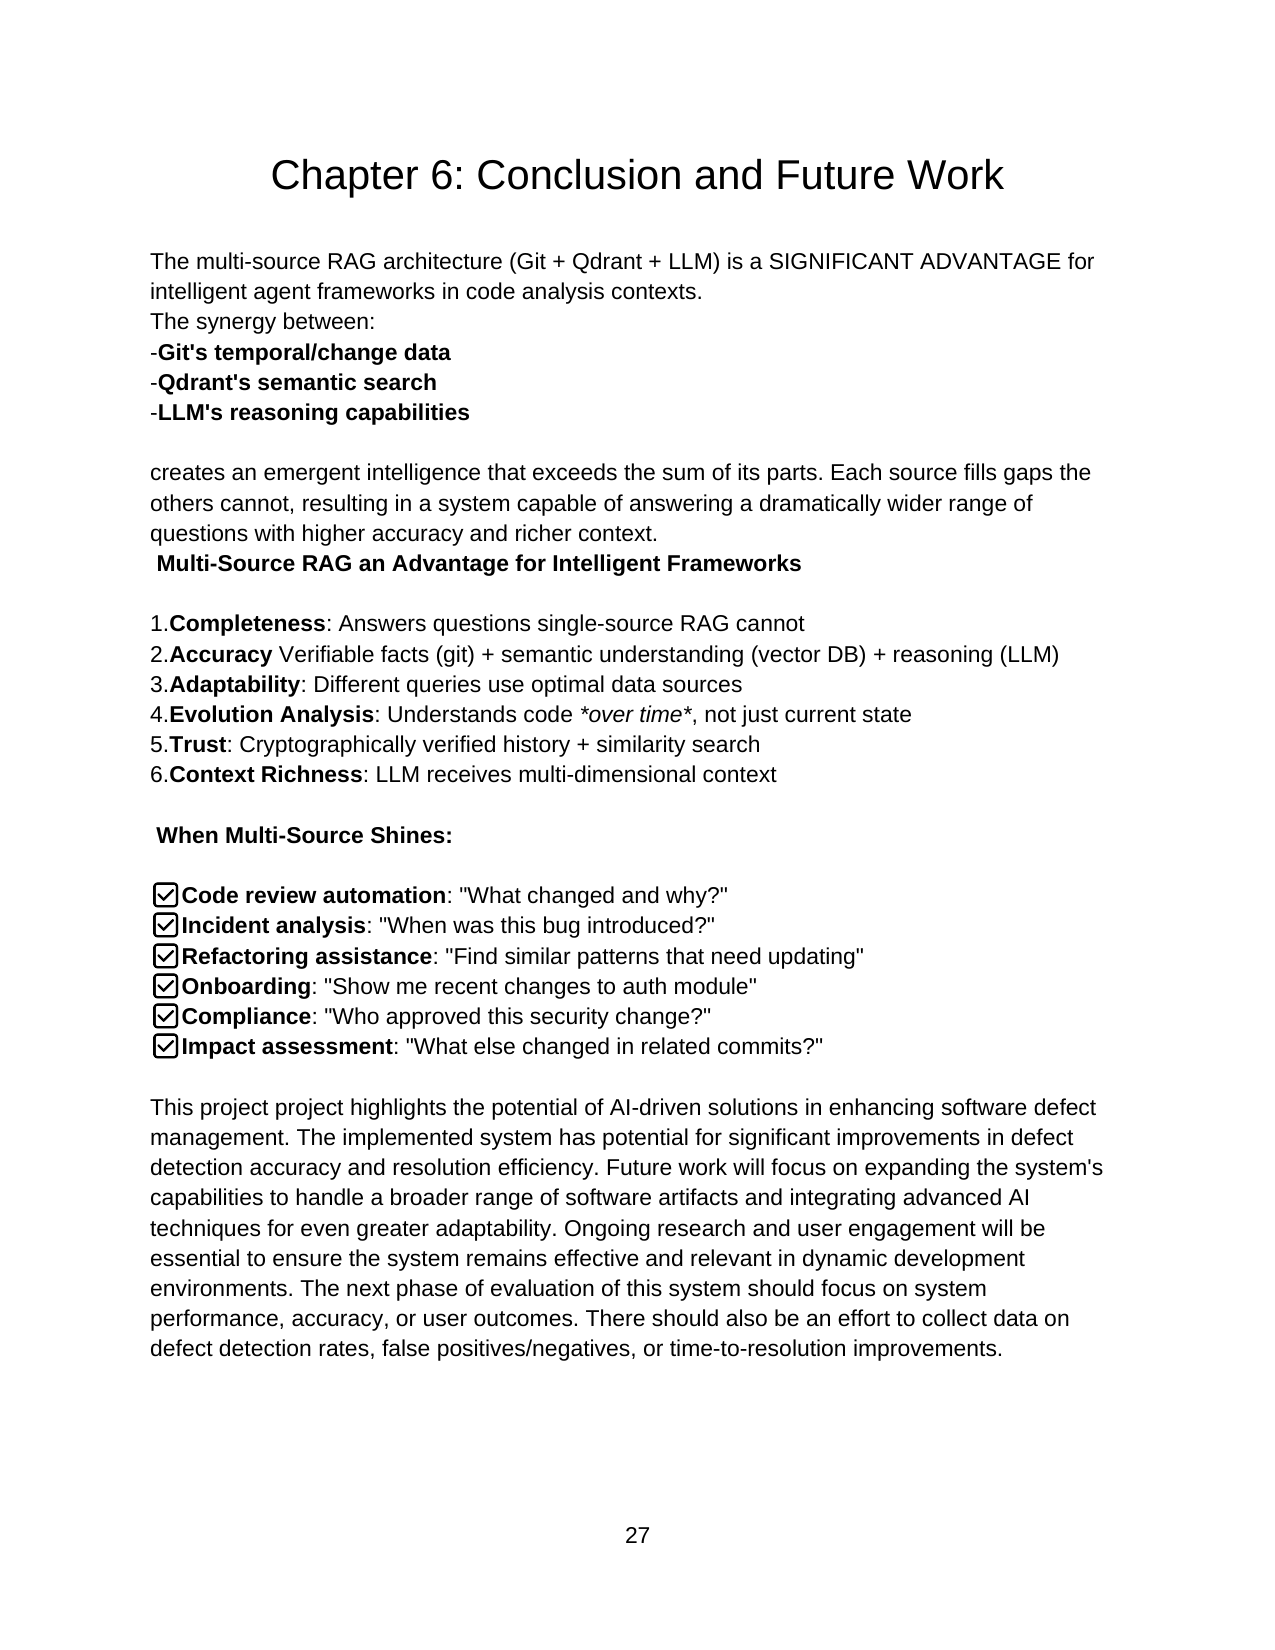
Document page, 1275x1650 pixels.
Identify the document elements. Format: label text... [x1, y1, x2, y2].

text 3.Adaptability: Different queries use optimal data sources [150, 671, 1125, 697]
text -LLM's reasoning capabilities [150, 399, 1125, 425]
text 5.Trust: Cryptographically verified history + similarity search [150, 731, 1125, 757]
text ✅Incident analysis: "When was this bug introduced?" [150, 912, 1125, 939]
text ✅Compliance: "Who approved this security change?" [150, 1003, 1125, 1029]
text ✅Impact assessment: "What else changed in related commits?" [150, 1033, 1125, 1059]
text 4.Evolution Analysis: Understands code *over time*, not just current state [150, 701, 1125, 727]
text The synergy between: [150, 308, 1125, 334]
text ✅Code review automation: "What changed and why?" [150, 882, 1125, 908]
subtitle Chapter 6: Conclusion and Future Work [150, 150, 1125, 198]
text 2.Accuracy Verifiable facts (git) + semantic understanding (vector DB) + reasoning (LLM) [150, 641, 1125, 667]
text creates an emergent intelligence that exceeds the sum of its parts. Each source fills gaps the others cannot, resulting in a system capable of answering a dramatically wider range of questions with higher accuracy and richer context. [150, 459, 1125, 546]
text This project project highlights the potential of AI-driven solutions in enhancing software defect management. The implemented system has potential for significant improvements in defect detection accuracy and resolution efficiency. Future work will focus on expanding the system's capabilities to handle a broader range of software artifacts and integrating advanced AI techniques for even greater adaptability. Ongoing research and user engagement will be essential to ensure the system remains effective and relevant in dynamic development environments. The next phase of evaluation of this system should focus on system performance, accuracy, or user outcomes. There should also be an effort to collect data on defect detection rates, false positives/negatives, or time-to-resolution improvements. [150, 1094, 1125, 1362]
text When Multi-Source Shines: [150, 822, 1125, 848]
text 6.Context Richness: LLM receives multi-dimensional context [150, 761, 1125, 788]
text -Qdrant's semantic search [150, 369, 1125, 395]
text ✅Refactoring assistance: "Find similar patterns that need updating" [150, 943, 1125, 969]
text The multi-source RAG architecture (Git + Qdrant + LLM) is a SIGNIFICANT ADVANTAGE for intelligent agent frameworks in code analysis contexts. [150, 248, 1125, 304]
text -Git's temporal/change data [150, 338, 1125, 365]
text ✅Onboarding: "Show me recent changes to auth module" [150, 973, 1125, 999]
text Multi-Source RAG an Advantage for Intelligent Frameworks [150, 550, 1125, 576]
text 1.Completeness: Answers questions single-source RAG cannot [150, 610, 1125, 637]
